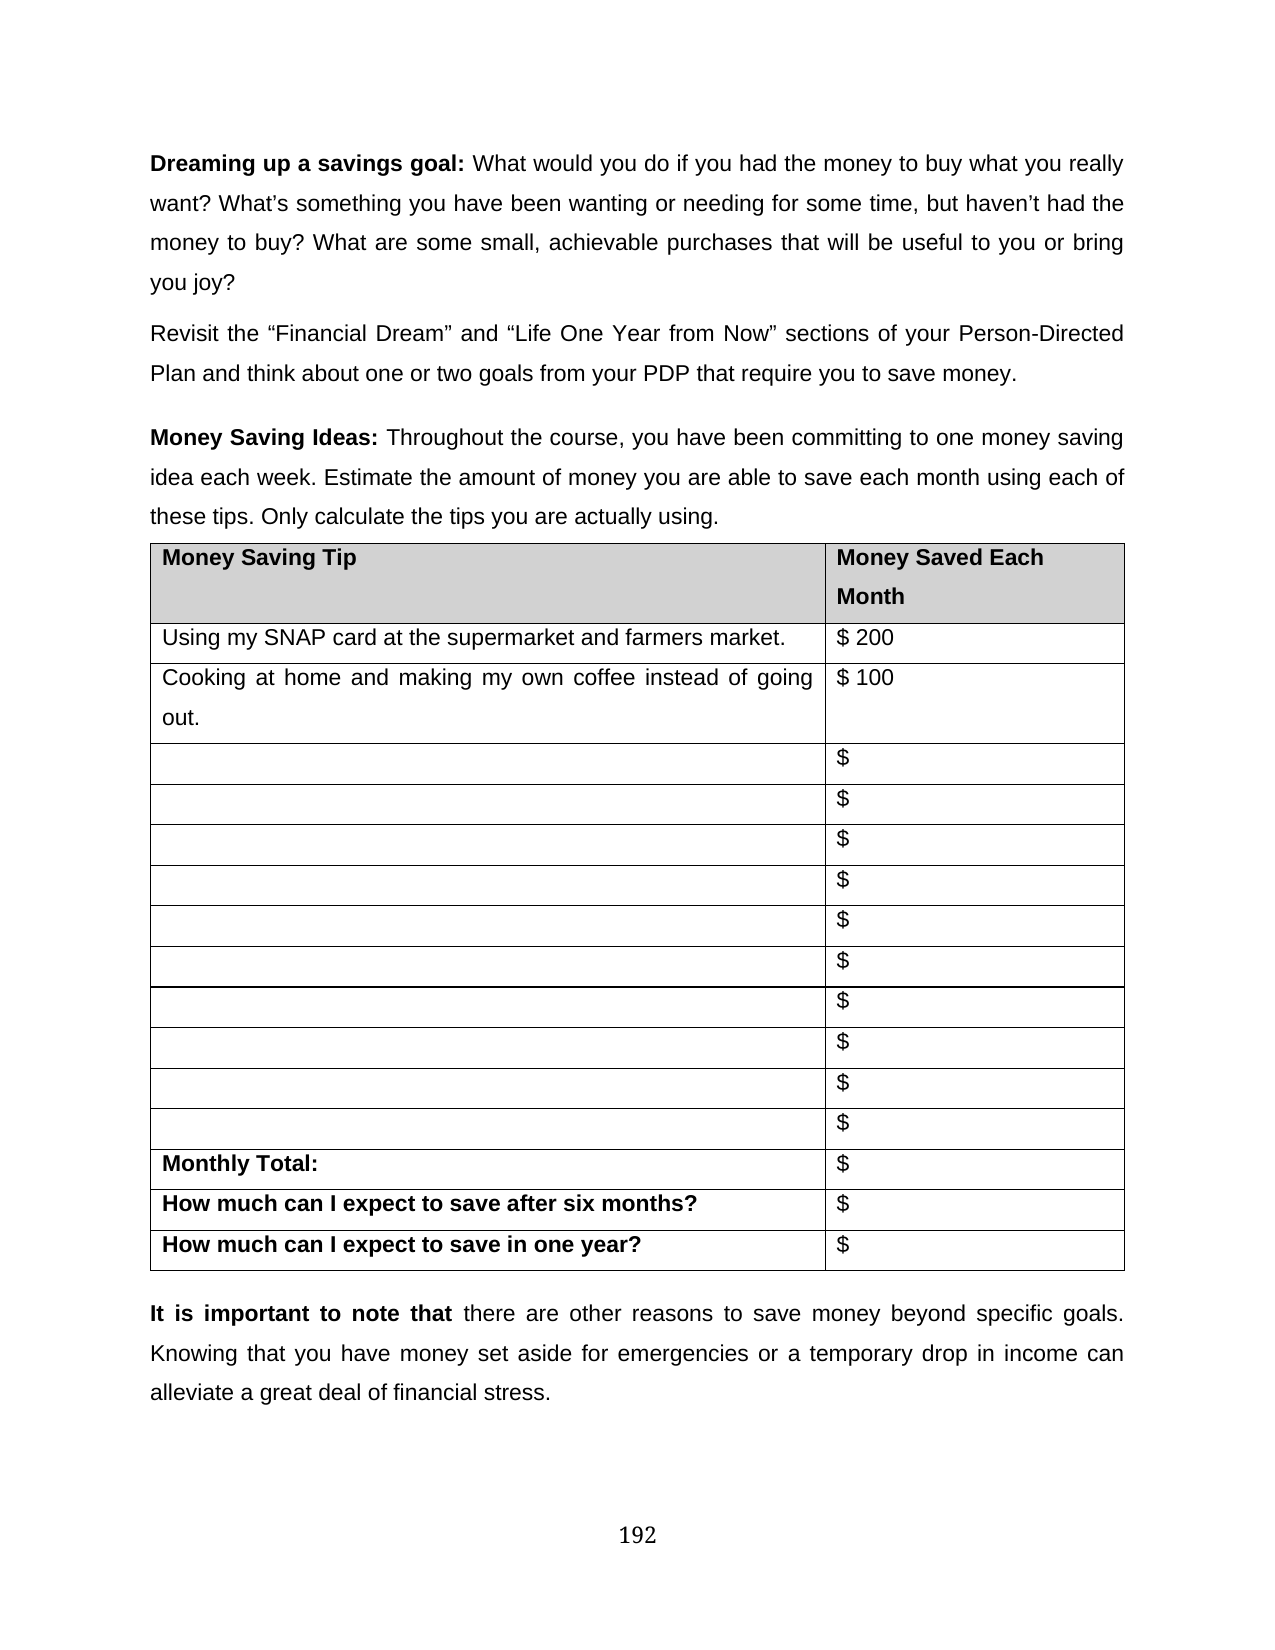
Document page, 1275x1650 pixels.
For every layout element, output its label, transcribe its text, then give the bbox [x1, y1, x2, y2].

text It is important to note that there are other reasons to save money beyond specific goals. Knowing that you have money set aside for emergencies or a temporary drop in income can alleviate a great deal of financial stress. [150, 1300, 1125, 1406]
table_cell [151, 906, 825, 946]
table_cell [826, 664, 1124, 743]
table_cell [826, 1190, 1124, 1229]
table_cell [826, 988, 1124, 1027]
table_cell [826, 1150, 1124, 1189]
text Dreaming up a savings goal: What would you do if you had the money to buy what you really want? What’s something you have been wanting or needing for some time, but haven’t had the money to buy? What are some small, achievable purchases that will be useful to you or bring you joy? [150, 150, 1125, 295]
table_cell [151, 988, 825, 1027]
text Money Saving Ideas: Throughout the course, you have been committing to one money saving idea each week. Estimate the amount of money you are able to save each month using each of these tips. Only calculate the tips you are actually using. [150, 424, 1125, 530]
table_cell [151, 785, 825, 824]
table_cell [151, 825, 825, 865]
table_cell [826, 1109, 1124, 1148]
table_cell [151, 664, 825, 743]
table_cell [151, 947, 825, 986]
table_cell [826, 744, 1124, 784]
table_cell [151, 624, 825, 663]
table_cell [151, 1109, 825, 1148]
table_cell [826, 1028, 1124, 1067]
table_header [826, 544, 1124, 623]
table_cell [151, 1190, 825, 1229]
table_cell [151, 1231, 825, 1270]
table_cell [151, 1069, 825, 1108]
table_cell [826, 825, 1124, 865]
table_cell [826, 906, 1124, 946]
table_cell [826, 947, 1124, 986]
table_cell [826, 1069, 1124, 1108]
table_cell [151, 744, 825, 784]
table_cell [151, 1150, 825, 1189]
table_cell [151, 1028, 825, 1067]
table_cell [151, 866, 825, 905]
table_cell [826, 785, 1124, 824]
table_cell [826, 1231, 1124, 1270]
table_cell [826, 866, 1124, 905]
text Revisit the “Financial Dream” and “Life One Year from Now” sections of your Person-Directed Plan and think about one or two goals from your PDP that require you to save money. [150, 320, 1125, 386]
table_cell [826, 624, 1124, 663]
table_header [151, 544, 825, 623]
